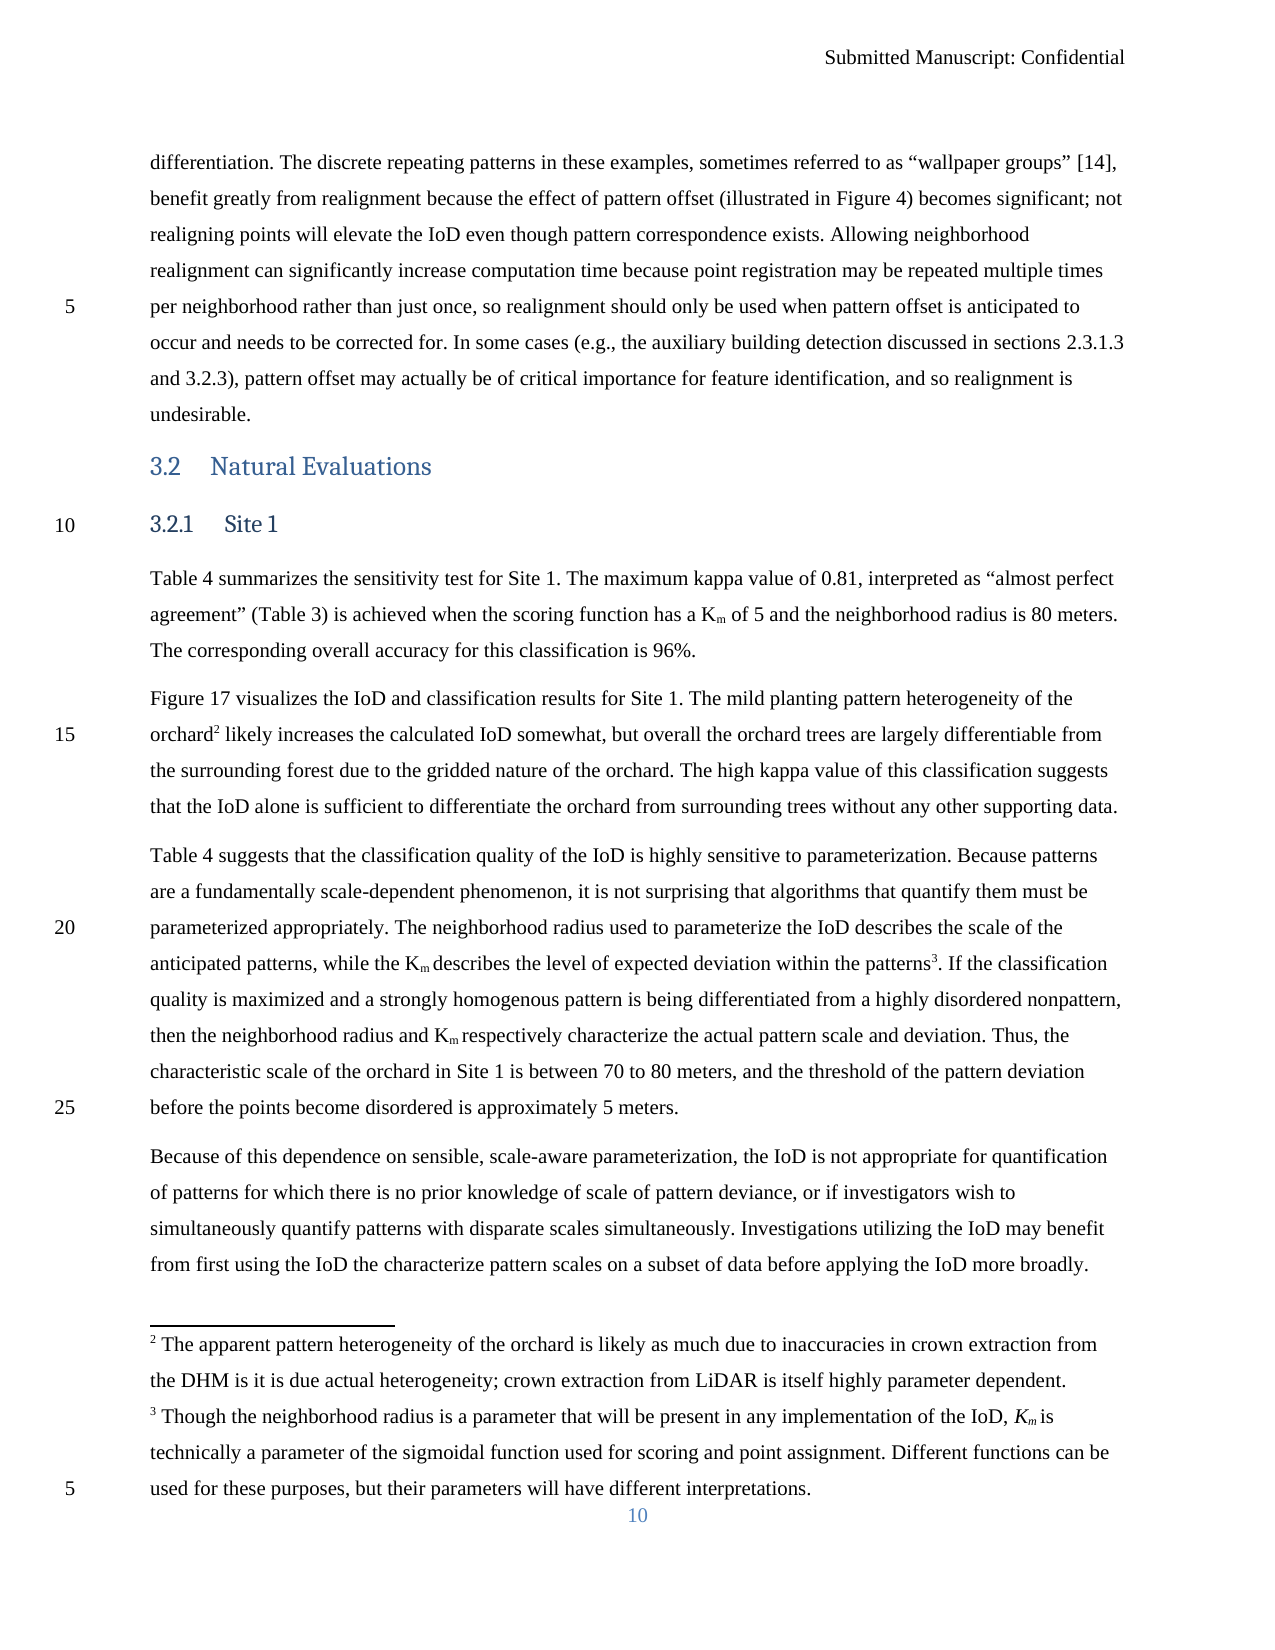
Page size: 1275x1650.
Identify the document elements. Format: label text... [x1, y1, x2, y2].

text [150, 150, 1125, 426]
text Figure 17 visualizes the IoD and classification results for Site 1. The mild planting pattern heterogeneity of the orchard likely increases the calculated IoD somewhat, but overall the orchard trees are largely differentiable from the surrounding forest due to the gridded nature of the orchard. The high kappa value of this classification suggests that the IoD alone is sufficient to differentiate the orchard from surrounding trees without any other supporting data. [150, 686, 1125, 818]
subtitle Site 1 [150, 510, 1125, 539]
text Table 4 summarizes the sensitivity test for Site 1. The maximum kappa value of 0.81, interpreted as “almost perfect agreement” (Table 3) is achieved when the scoring function has a Km of 5 and the neighborhood radius is 80 meters. The corresponding overall accuracy for this classification is 96%. [150, 566, 1125, 662]
text Because of this dependence on sensible, scale-aware parameterization, the IoD is not appropriate for quantification of patterns for which there is no prior knowledge of scale of pattern deviance, or if investigators wish to simultaneously quantify patterns with disparate scales simultaneously. Investigations utilizing the IoD may benefit from first using the IoD the characterize pattern scales on a subset of data before applying the IoD more broadly. [150, 1144, 1125, 1276]
subtitle Natural Evaluations [150, 451, 1125, 482]
text Table 4 suggests that the classification quality of the IoD is highly sensitive to parameterization. Because patterns are a fundamentally scale-dependent phenomenon, it is not surprising that algorithms that quantify them must be parameterized appropriately. The neighborhood radius used to parameterize the IoD describes the scale of the anticipated patterns, while the Km describes the level of expected deviation within the patterns. If the classification quality is maximized and a strongly homogenous pattern is being differentiated from a highly disordered nonpattern, then the neighborhood radius and Km respectively characterize the actual pattern scale and deviation. Thus, the characteristic scale of the orchard in Site 1 is between 70 to 80 meters, and the threshold of the pattern deviation before the points become disordered is approximately 5 meters. [150, 843, 1125, 1119]
